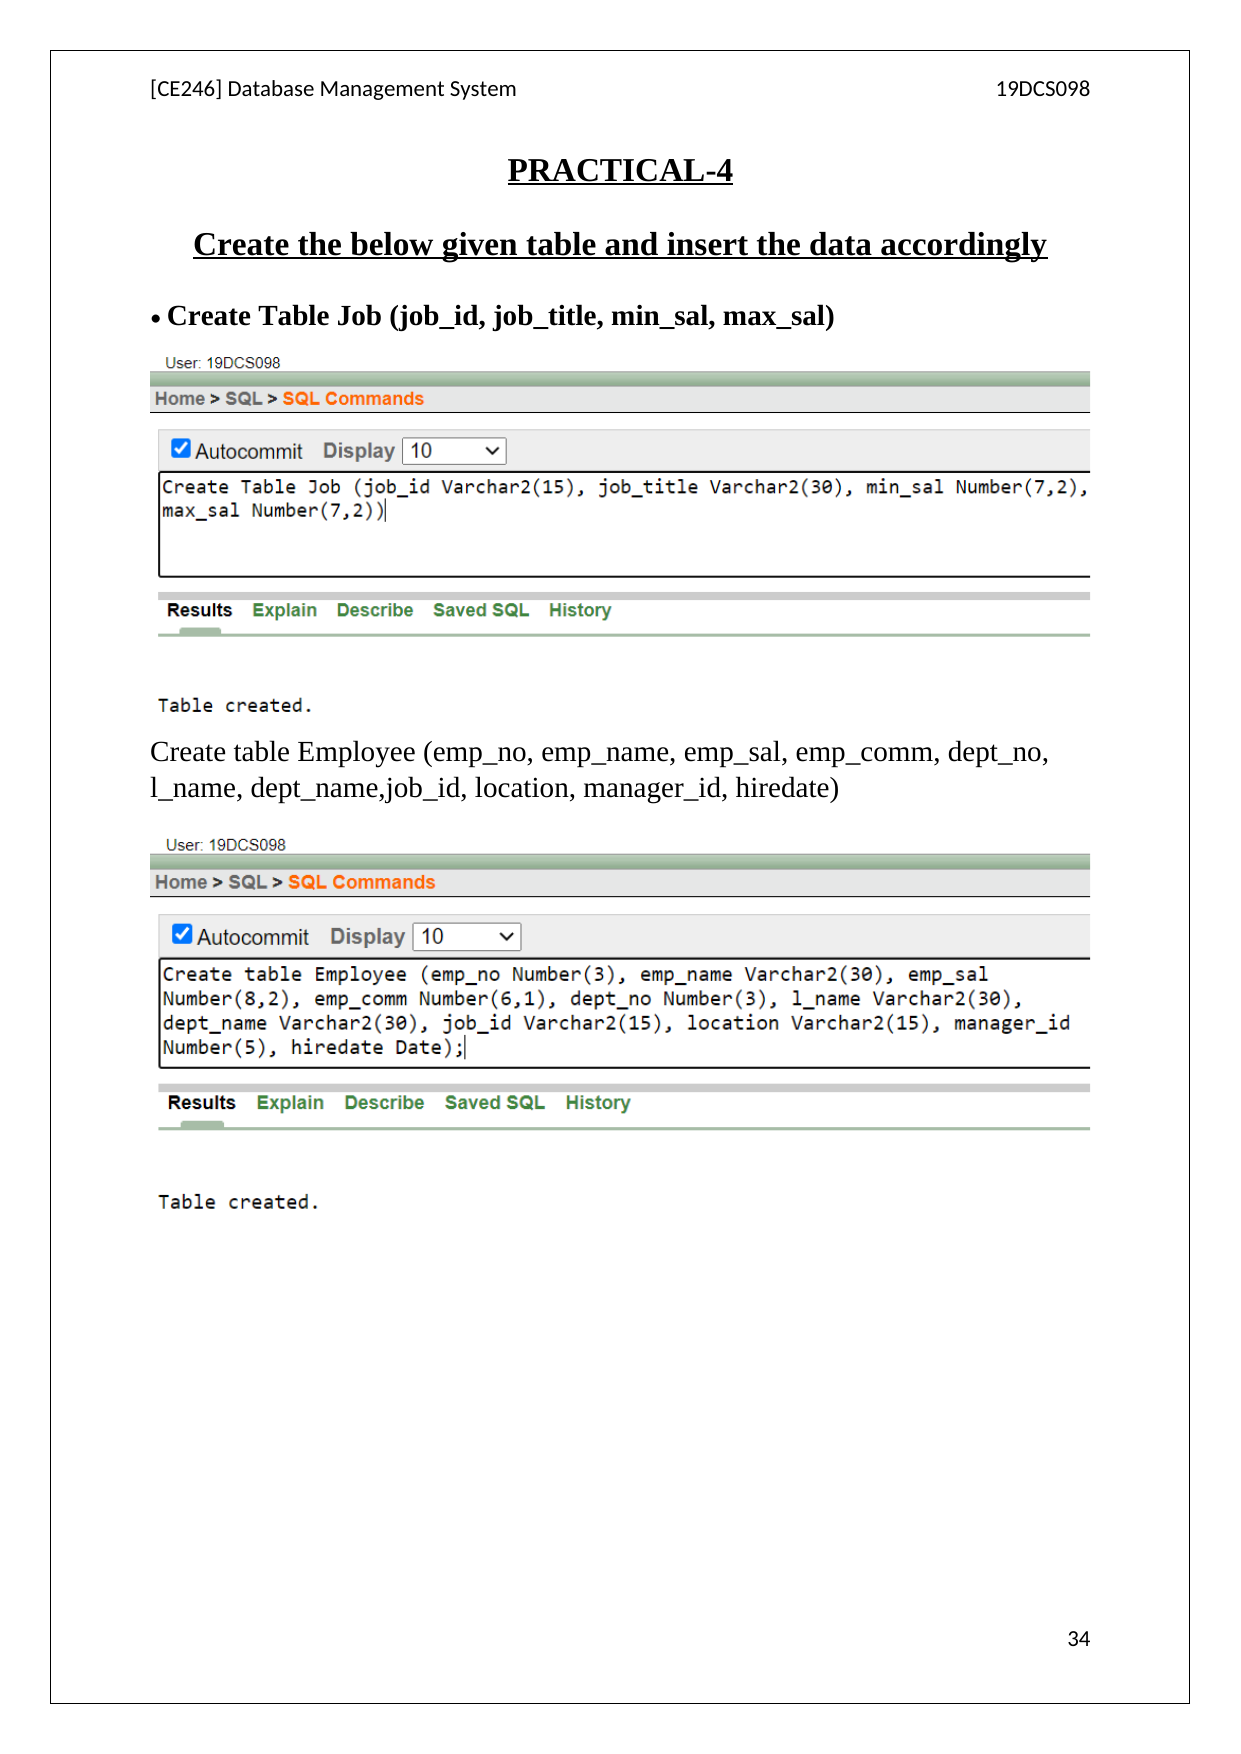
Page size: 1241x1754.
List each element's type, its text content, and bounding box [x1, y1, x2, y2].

text Create the below given table and insert the data accordingly [150, 224, 1090, 262]
picture [150, 823, 1091, 1213]
text • Create Table Job (job_id, job_title, min_sal, max_sal) [150, 298, 1090, 332]
text PRACTICAL-4 [150, 150, 1090, 188]
text Create table Employee (emp_no, emp_name, emp_sal, emp_comm, dept_no, l_name, dept_name,job_id, location, manager_id, hiredate) [150, 734, 1090, 804]
picture [150, 351, 1091, 716]
